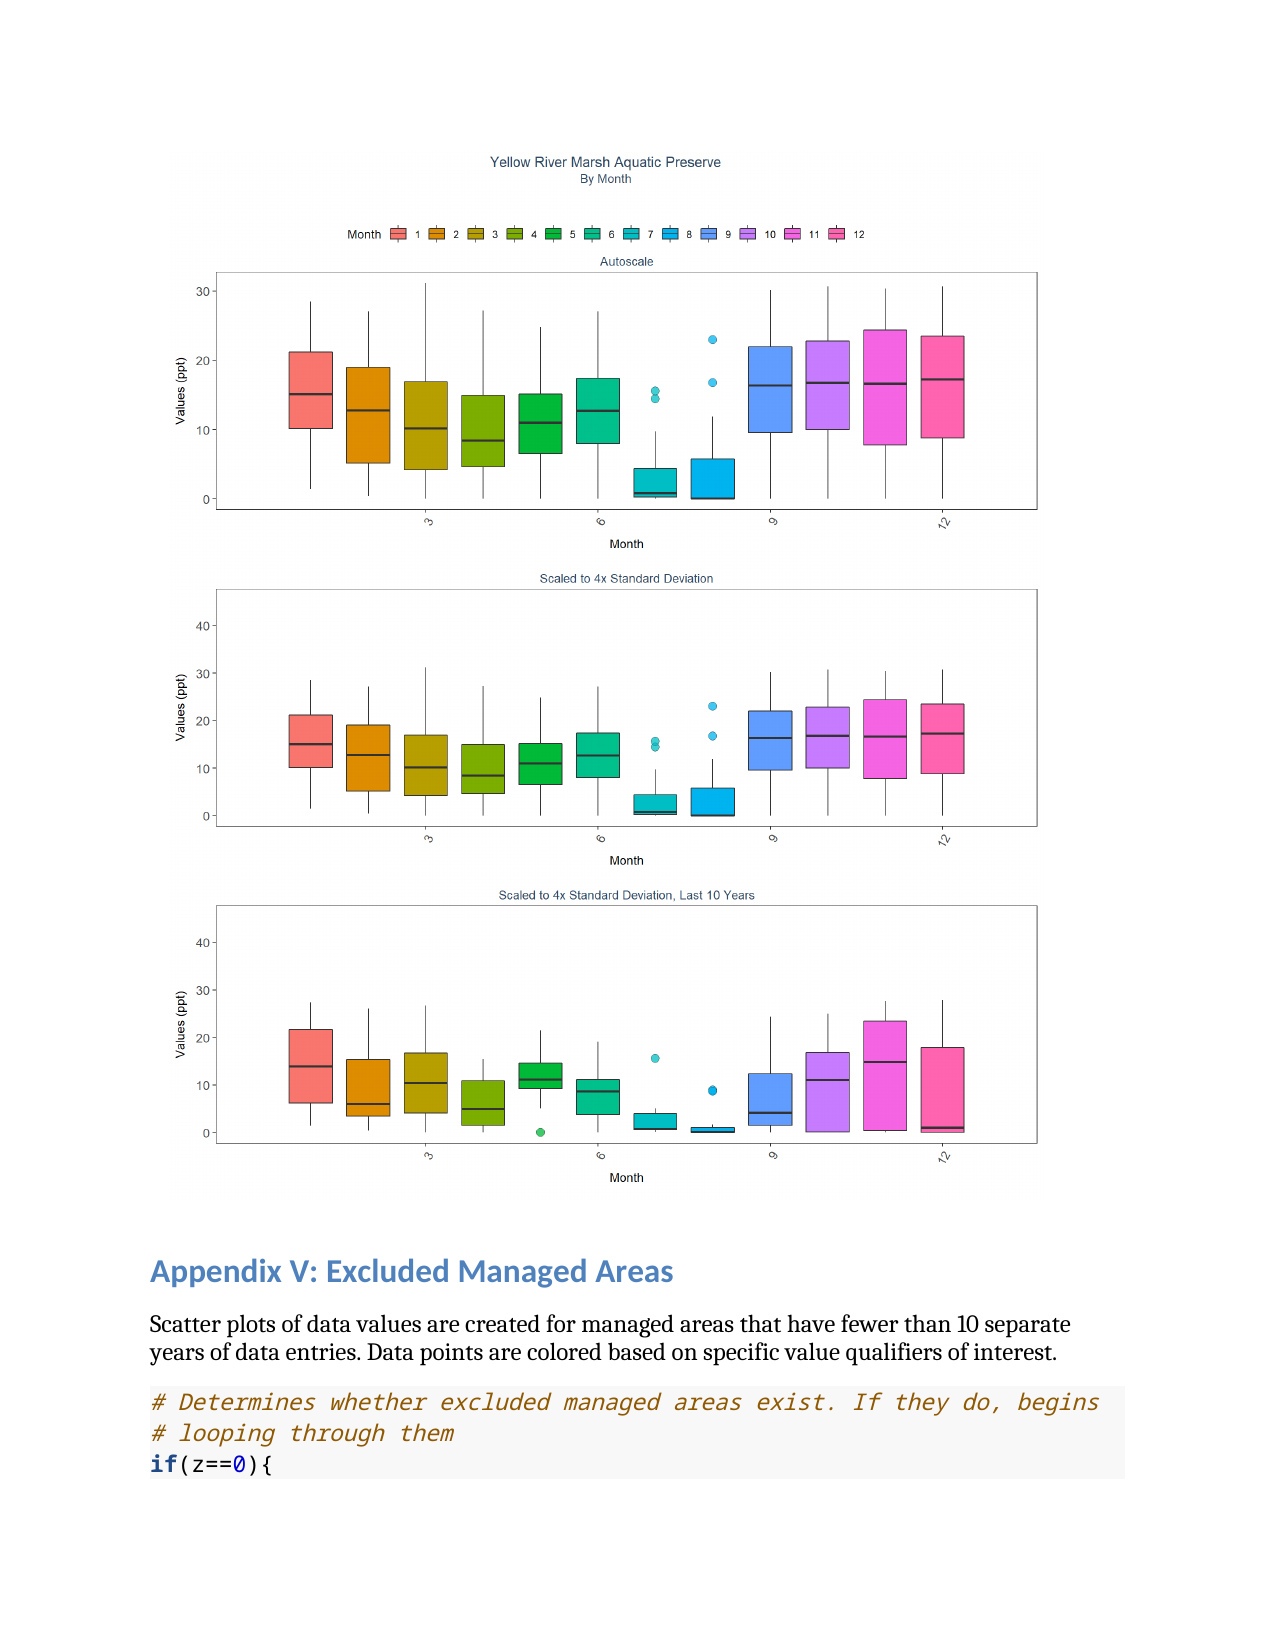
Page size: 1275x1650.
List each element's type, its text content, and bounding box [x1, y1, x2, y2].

text Scatter plots of data values are created for managed areas that have fewer than 10 separate years of data entries. Data points are colored based on specific value qualifiers of interest. [150, 1309, 1125, 1367]
picture [168, 150, 1044, 1200]
subtitle Appendix V: Excluded Managed Areas [150, 1250, 1125, 1291]
